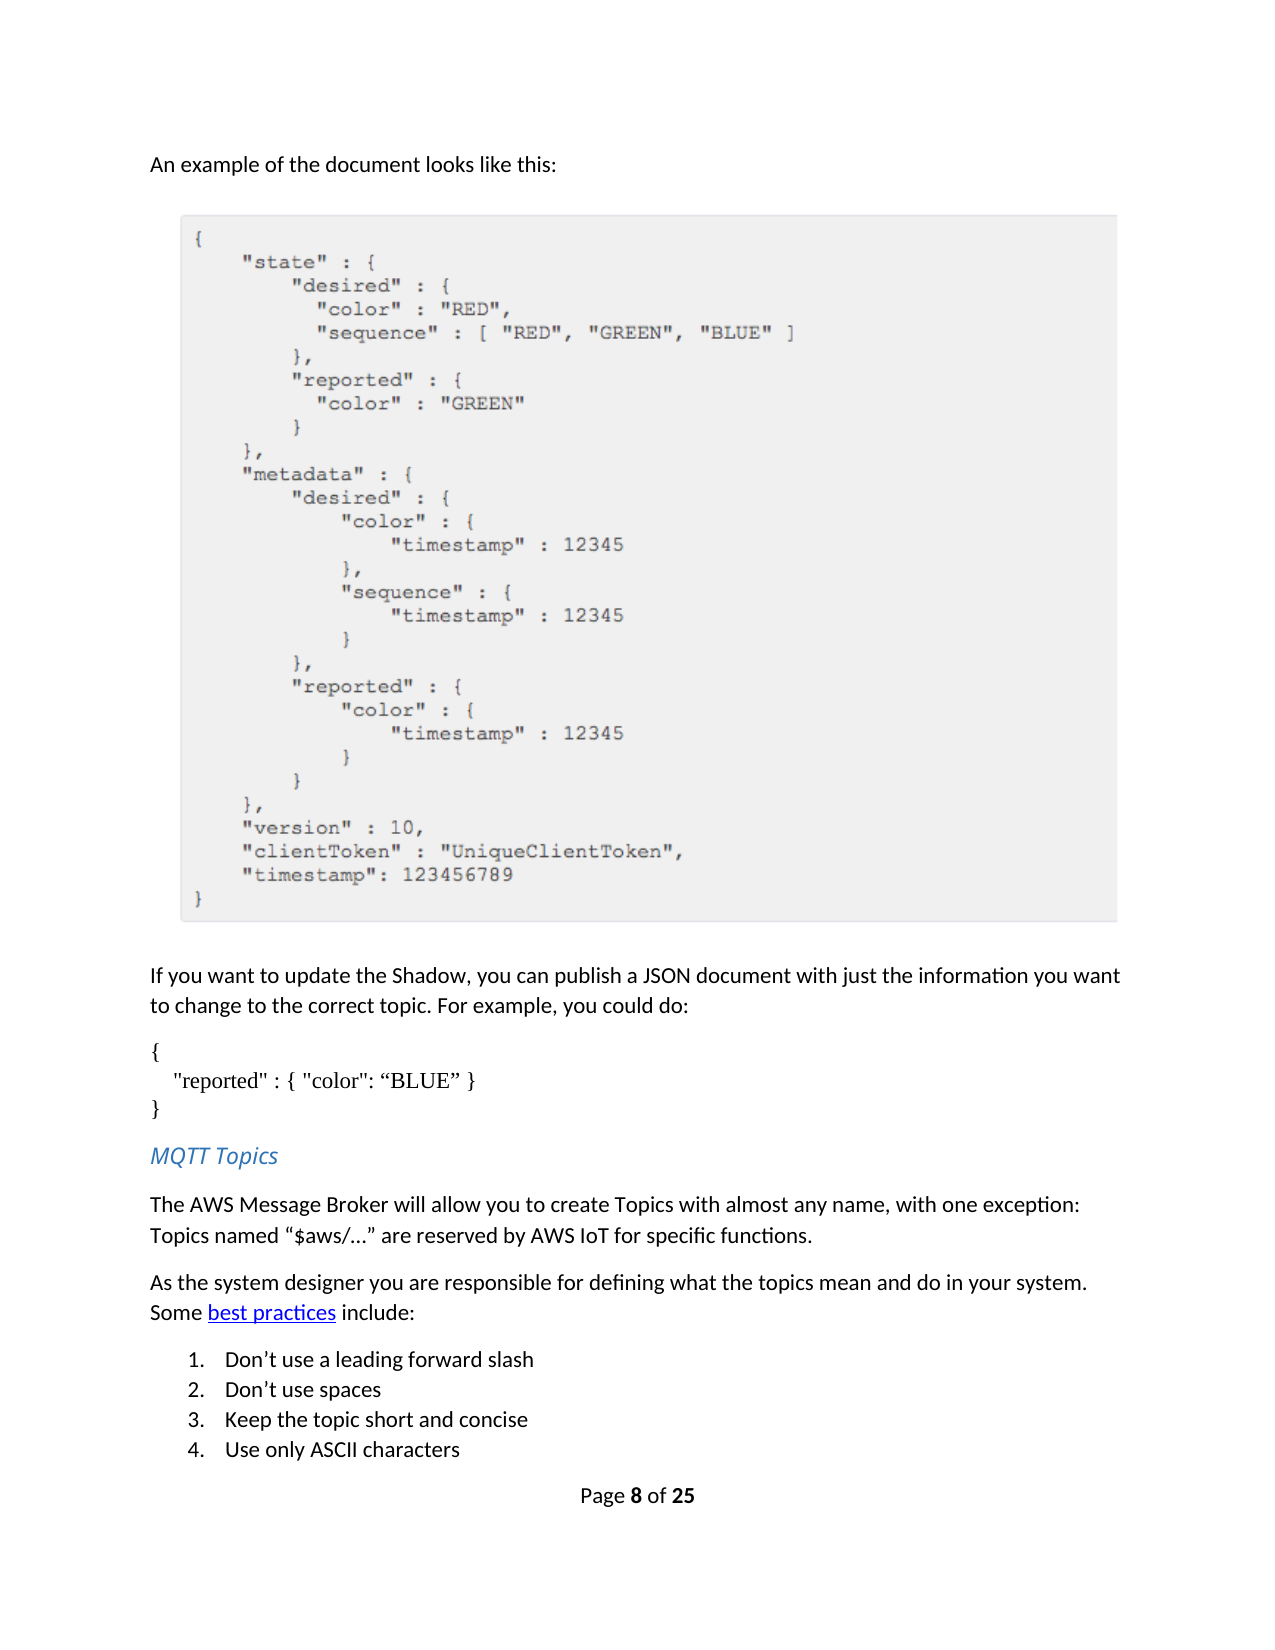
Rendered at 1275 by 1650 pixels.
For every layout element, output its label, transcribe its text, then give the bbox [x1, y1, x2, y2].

text "reported" : { "color": “BLUE” } [150, 1067, 1125, 1093]
text } [150, 1095, 1125, 1121]
text The AWS Message Broker will allow you to create Topics with almost any name, with one exception: Topics named “$aws/…” are reserved by AWS IoT for specific functions. [150, 1191, 1125, 1249]
picture [157, 196, 1118, 943]
text If you want to update the Shadow, you can publish a JSON document with just the information you want to change to the correct topic. For example, you could do: [150, 961, 1125, 1019]
list Don’t use a leading forward slash [187, 1345, 1125, 1373]
list Use only ASCII characters [187, 1435, 1125, 1463]
text An example of the document looks like this: [150, 150, 1125, 178]
subtitle MQTT Topics [150, 1140, 1125, 1171]
list Keep the topic short and concise [187, 1405, 1125, 1433]
text { [150, 1038, 1125, 1064]
text As the system designer you are responsible for defining what the topics mean and do in your system. Some best practices include: [150, 1268, 1125, 1326]
list Don’t use spaces [187, 1375, 1125, 1403]
